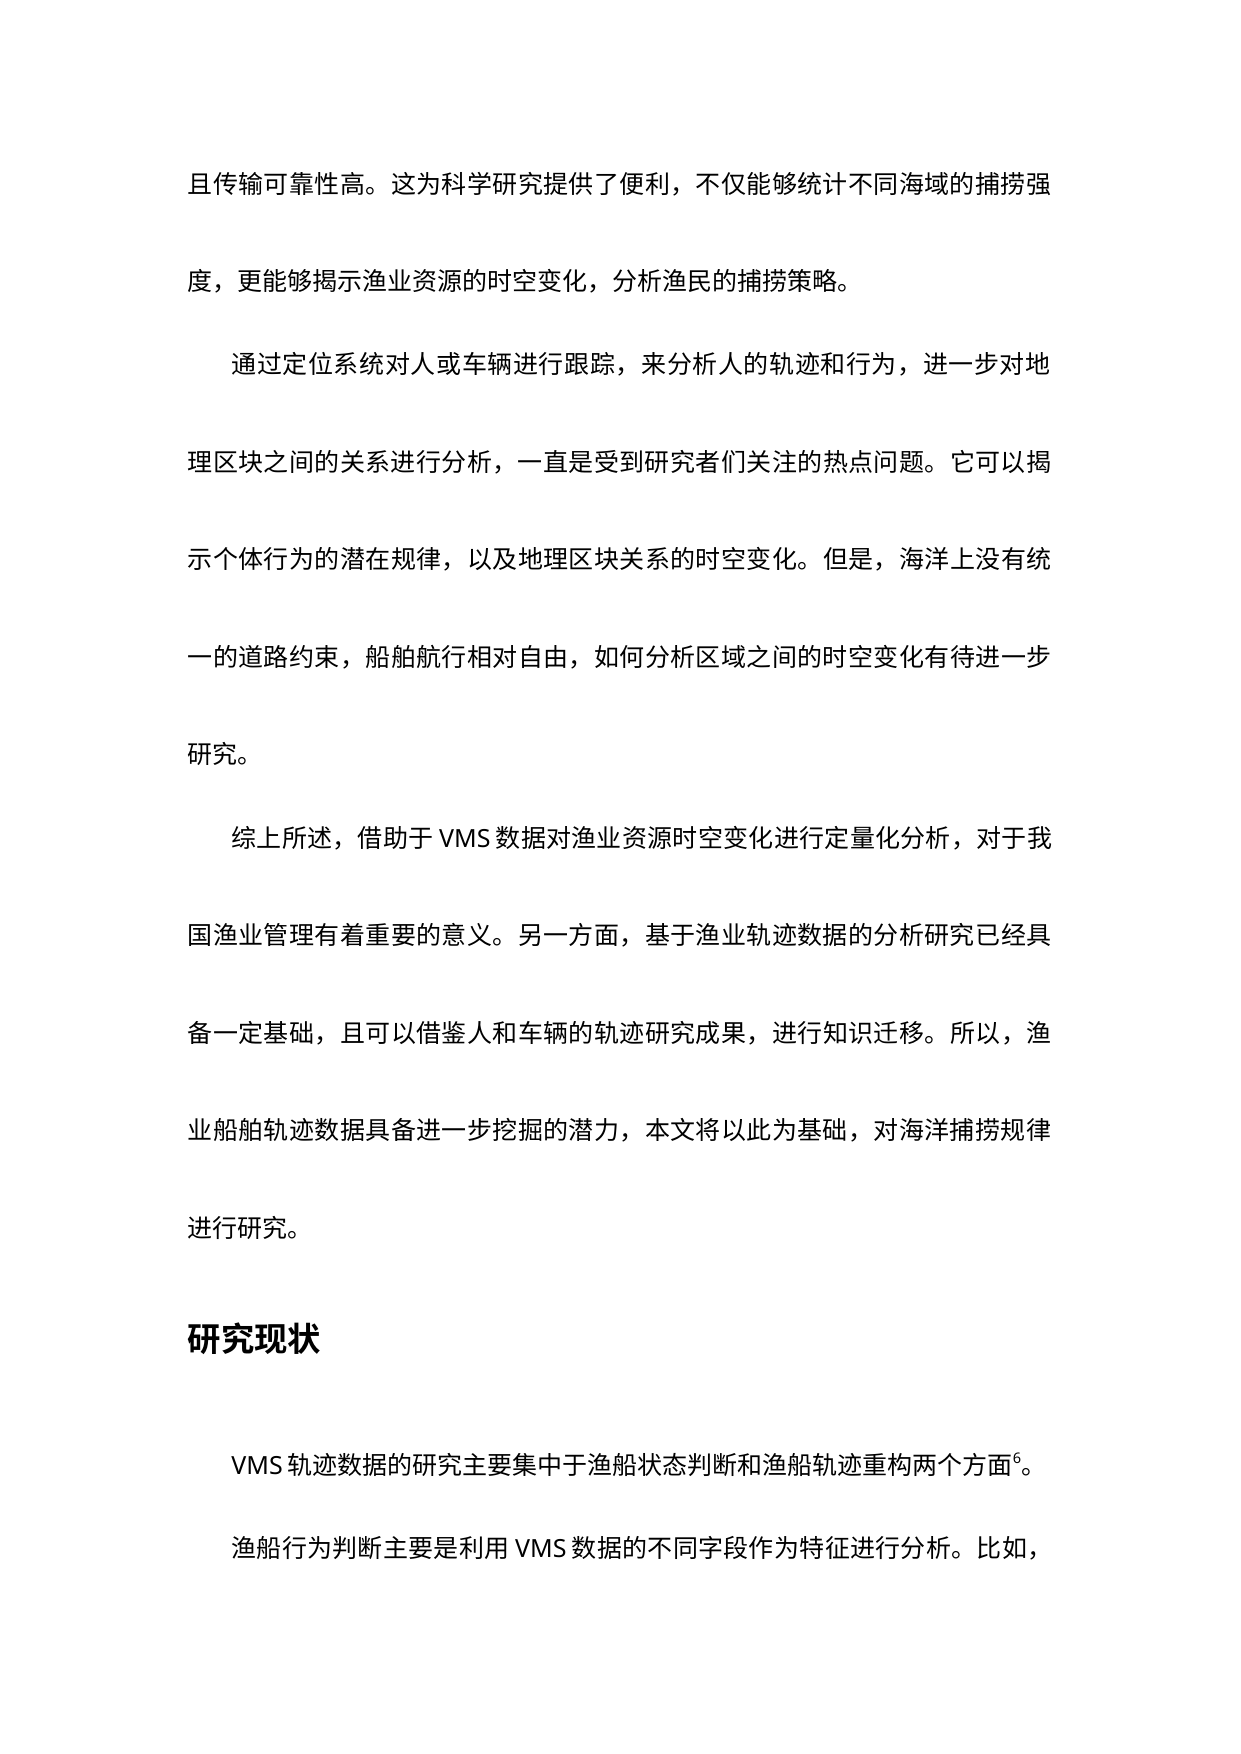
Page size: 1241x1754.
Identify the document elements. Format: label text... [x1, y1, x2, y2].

text 综上所述，借助于VMS数据对渔业资源时空变化进行定量化分析，对于我国渔业管理有着重要的意义。另一方面，基于渔业轨迹数据的分析研究已经具备一定基础，且可以借鉴人和车辆的轨迹研究成果，进行知识迁移。所以，渔业船舶轨迹数据具备进一步挖掘的潜力，本文将以此为基础，对海洋捕捞规律进行研究。 [187, 804, 1053, 1259]
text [187, 150, 1053, 312]
text VMS轨迹数据的研究主要集中于渔船状态判断和渔船轨迹重构两个方面。 [187, 1431, 1053, 1496]
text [187, 1514, 1053, 1579]
subtitle 研究现状 [187, 1304, 1053, 1369]
text 通过定位系统对人或车辆进行跟踪，来分析人的轨迹和行为，进一步对地理区块之间的关系进行分析，一直是受到研究者们关注的热点问题。它可以揭示个体行为的潜在规律，以及地理区块关系的时空变化。但是，海洋上没有统一的道路约束，船舶航行相对自由，如何分析区域之间的时空变化有待进一步研究。 [187, 331, 1053, 786]
